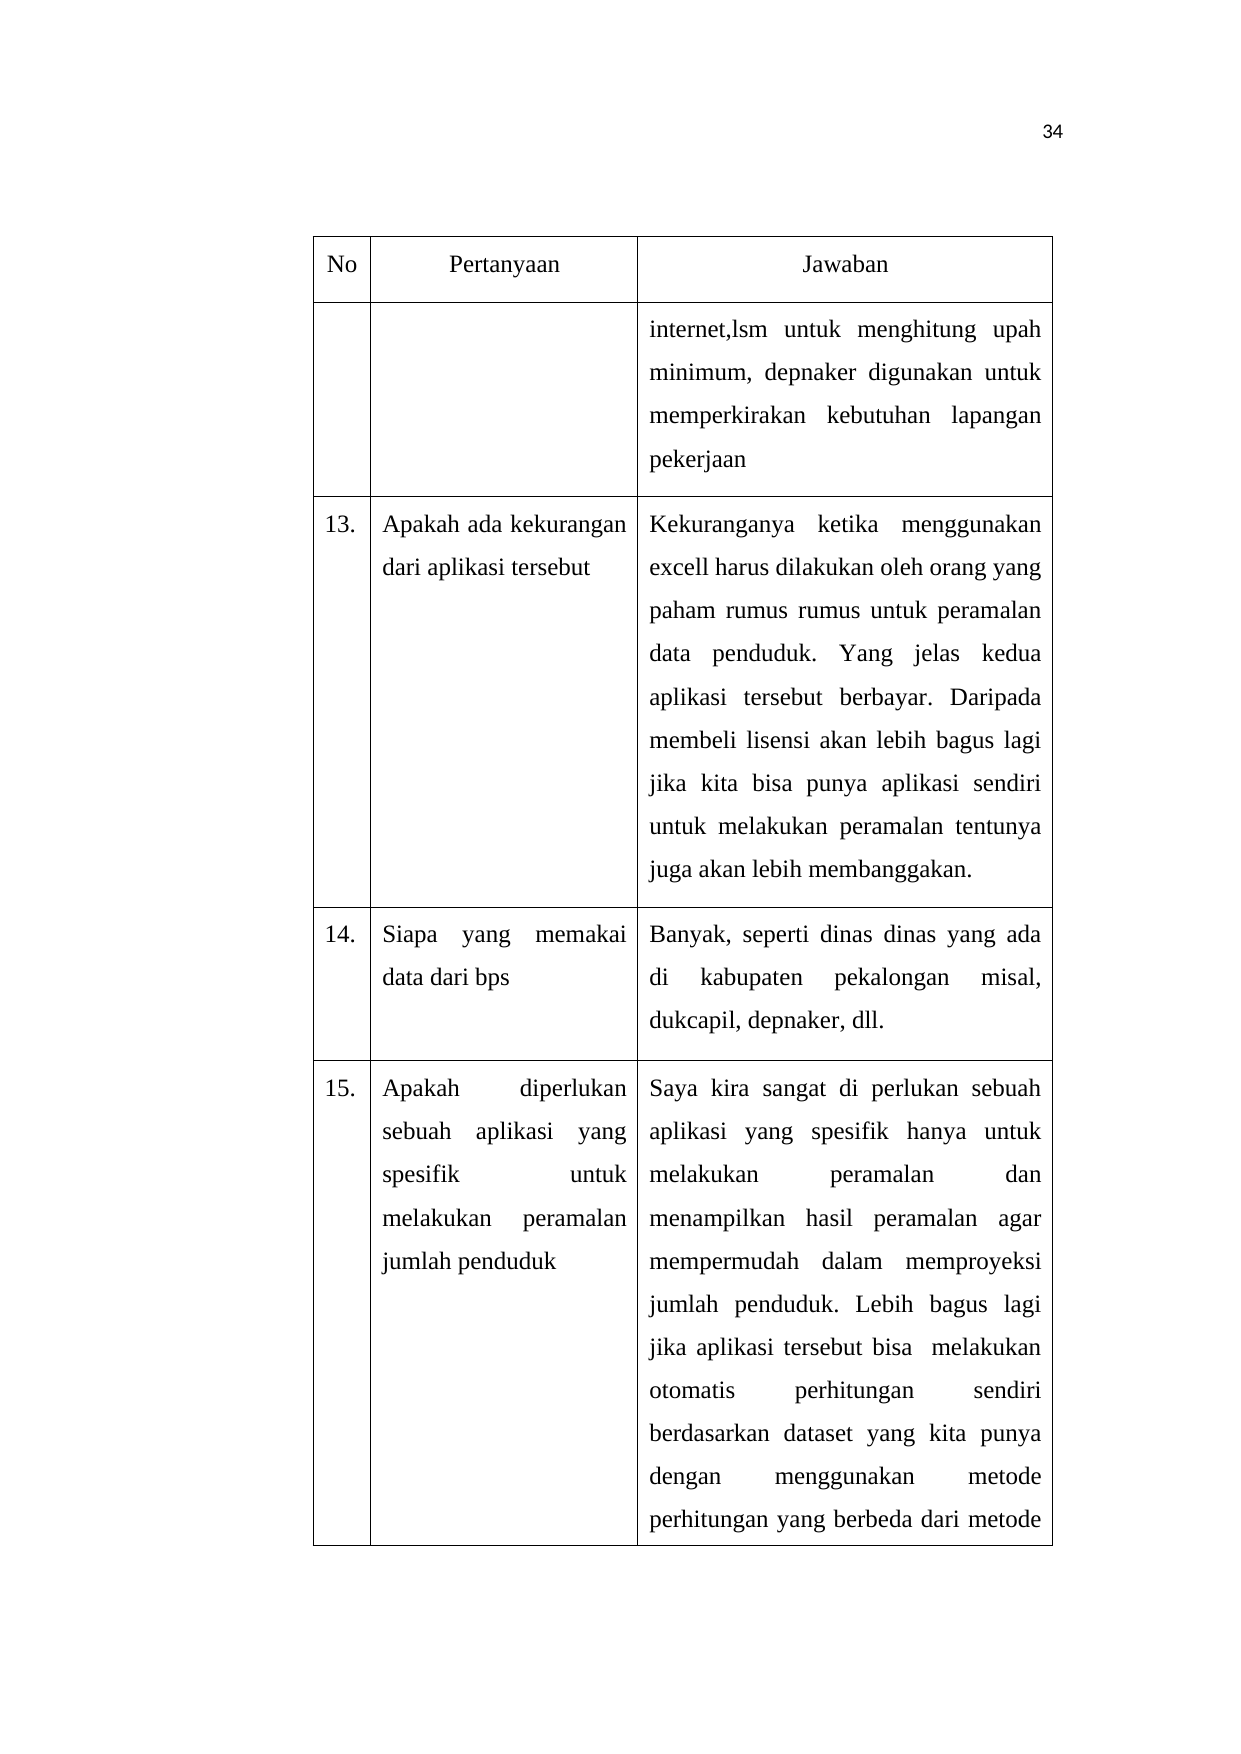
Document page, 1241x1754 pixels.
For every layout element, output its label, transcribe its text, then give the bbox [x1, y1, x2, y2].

table_cell Apakah ada kekurangan dari aplikasi tersebut [371, 497, 637, 907]
table_header Pertanyaan [371, 237, 637, 302]
table_cell [314, 303, 370, 496]
table_cell [314, 497, 370, 907]
table_cell [314, 1061, 370, 1545]
table_header Jawaban [638, 237, 1052, 302]
table_header No [314, 237, 370, 302]
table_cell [638, 1061, 1052, 1545]
table_cell Siapa yang memakai data dari bps [371, 908, 637, 1060]
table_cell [371, 1061, 637, 1545]
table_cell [638, 303, 1052, 496]
table_cell Banyak, seperti dinas dinas yang ada di kabupaten pekalongan misal, dukcapil, depnaker, dll. [638, 908, 1052, 1060]
table_cell Kekuranganya ketika menggunakan excell harus dilakukan oleh orang yang paham rumus rumus untuk peramalan data penduduk. Yang jelas kedua aplikasi tersebut berbayar. Daripada membeli lisensi akan lebih bagus lagi jika kita bisa punya aplikasi sendiri untuk melakukan peramalan tentunya juga akan lebih membanggakan. [638, 497, 1052, 907]
table_cell [314, 908, 370, 1060]
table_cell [371, 303, 637, 496]
